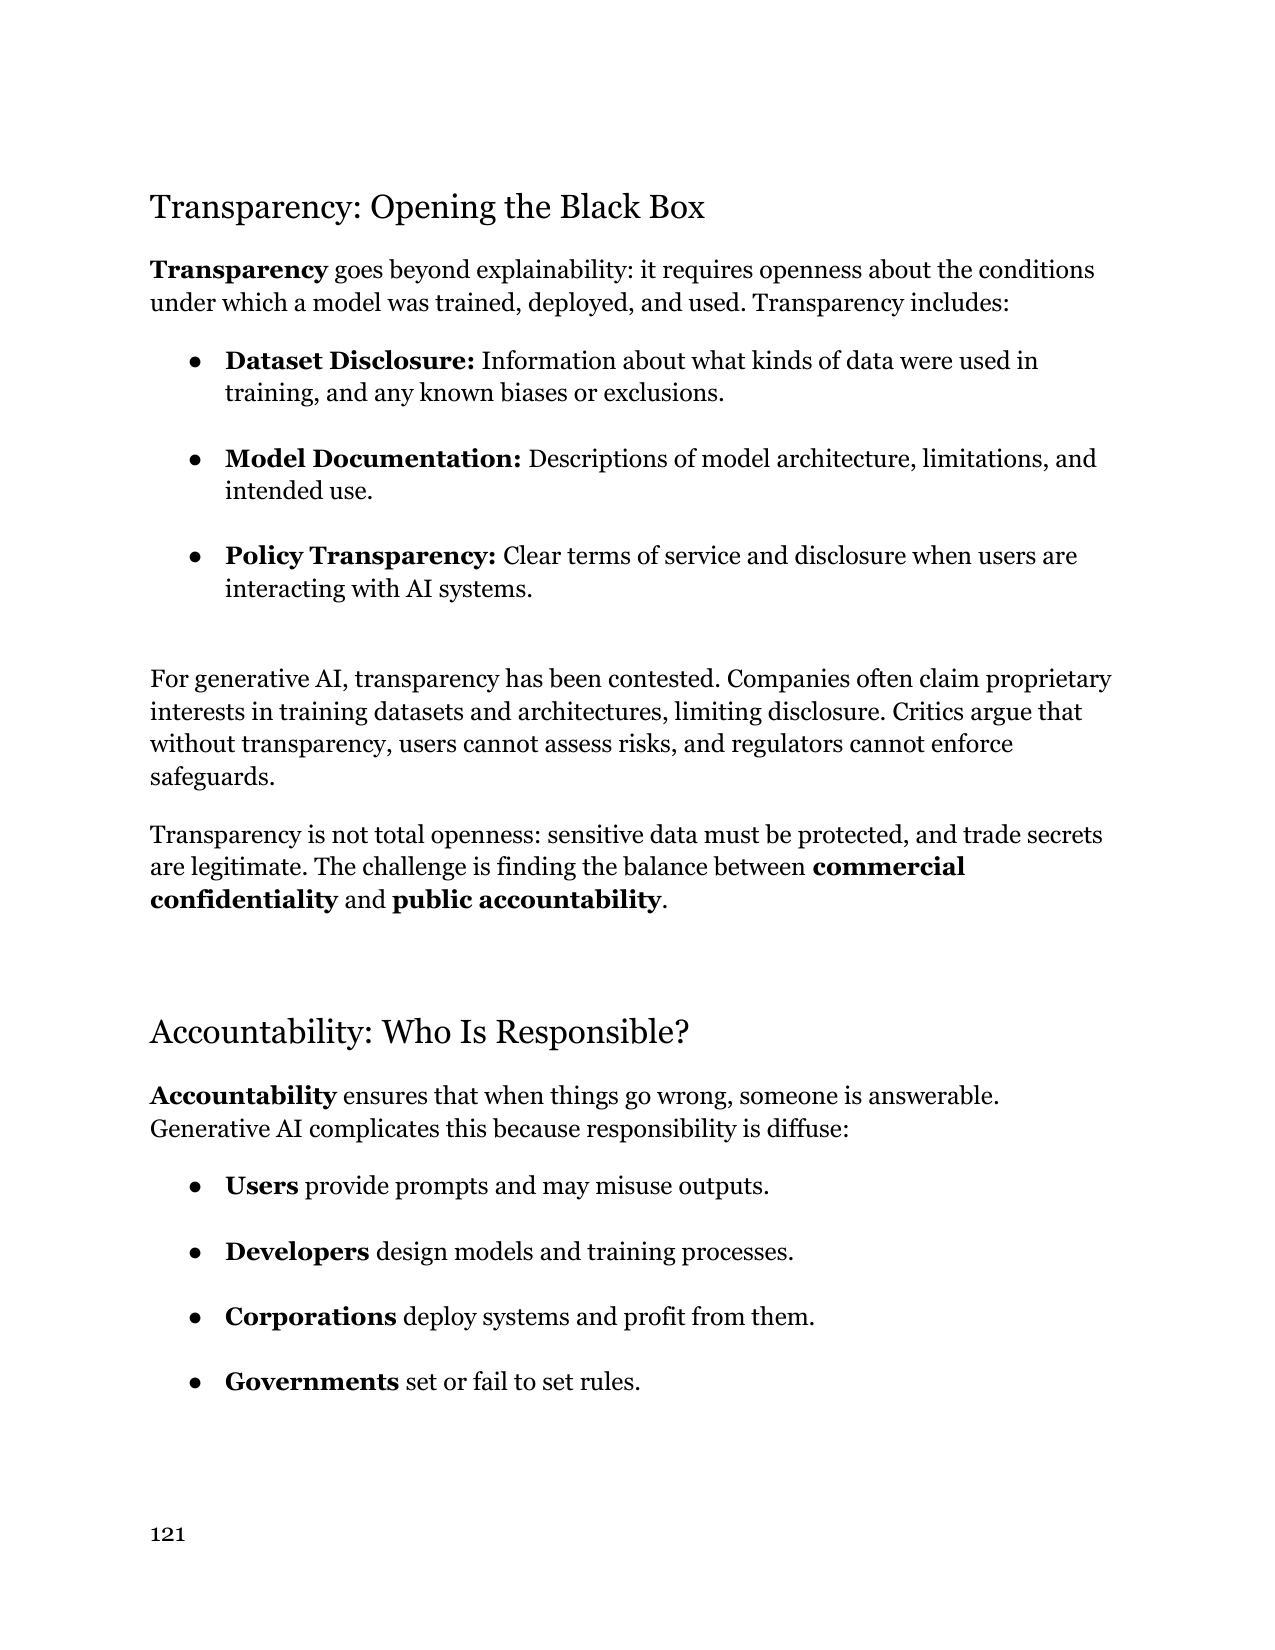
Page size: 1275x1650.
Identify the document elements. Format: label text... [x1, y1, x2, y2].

list Developers design models and training processes. [187, 1237, 1125, 1298]
text Accountability ensures that when things go wrong, someone is answerable. Generative AI complicates this because responsibility is diffuse: [150, 1082, 1125, 1143]
list Dataset Disclosure: Information about what kinds of data were used in training, and any known biases or exclusions. [187, 346, 1125, 440]
subtitle Transparency: Opening the Black Box [150, 187, 1125, 225]
list Corporations deploy systems and profit from them. [187, 1302, 1125, 1363]
list Governments set or fail to set rules. [187, 1367, 1125, 1428]
text Transparency goes beyond explainability: it requires openness about the conditions under which a model was trained, deployed, and used. Transparency includes: [150, 256, 1125, 317]
text Transparency is not total openness: sensitive data must be protected, and trade secrets are legitimate. The challenge is finding the balance between commercial confidentiality and public accountability. [150, 820, 1125, 914]
list Policy Transparency: Clear terms of service and disclosure when users are interacting with AI systems. [187, 542, 1125, 636]
text For generative AI, transparency has been contested. Companies often claim proprietary interests in training datasets and architectures, limiting disclosure. Critics argue that without transparency, users cannot assess risks, and regulators cannot enforce safeguards. [150, 665, 1125, 791]
list Model Documentation: Descriptions of model architecture, limitations, and intended use. [187, 444, 1125, 538]
list Users provide prompts and may misuse outputs. [187, 1172, 1125, 1233]
subtitle Accountability: Who Is Responsible? [150, 1013, 1125, 1051]
